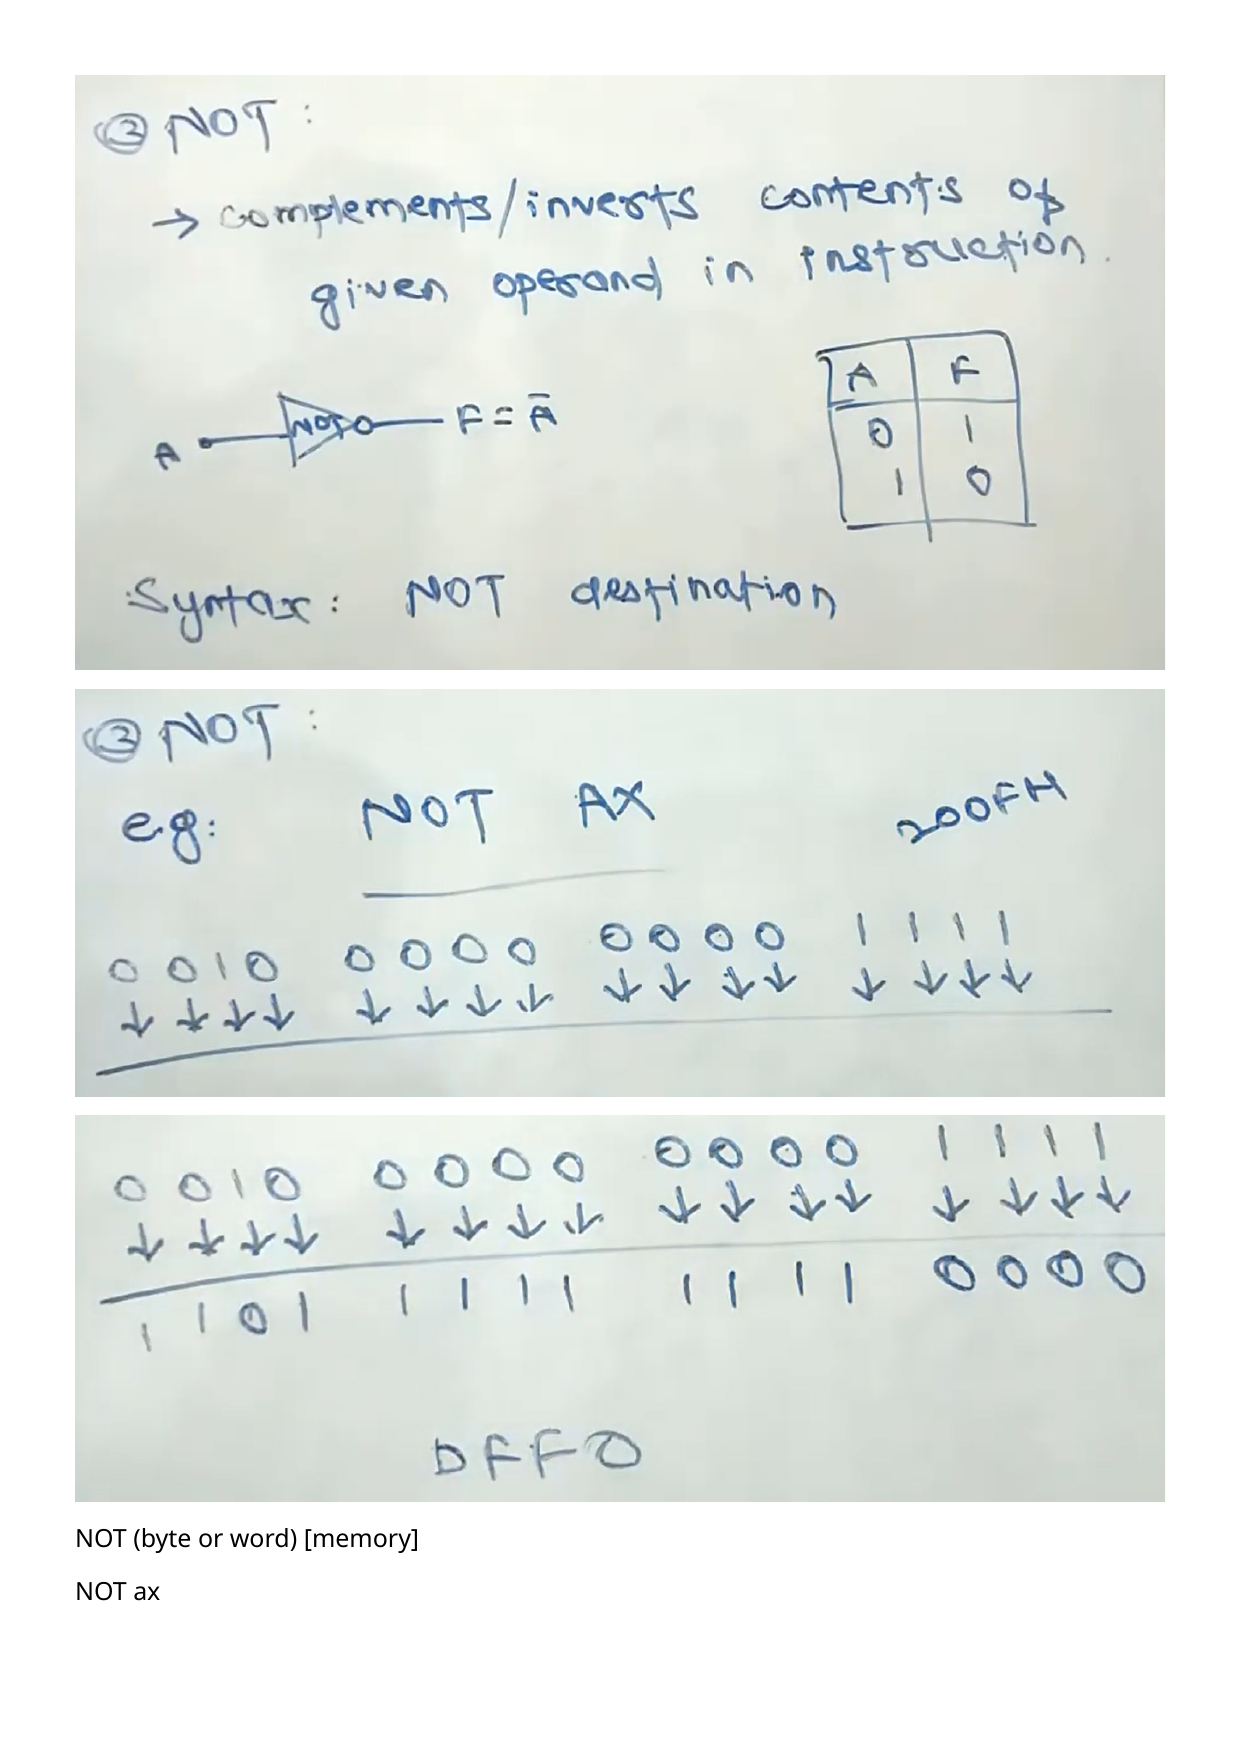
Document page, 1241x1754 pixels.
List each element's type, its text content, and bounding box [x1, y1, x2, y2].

text NOT (byte or word) [memory] [75, 1521, 1165, 1555]
picture [75, 1115, 1166, 1502]
text NOT ax [75, 1574, 1165, 1608]
picture [75, 689, 1166, 1097]
picture [75, 75, 1166, 670]
